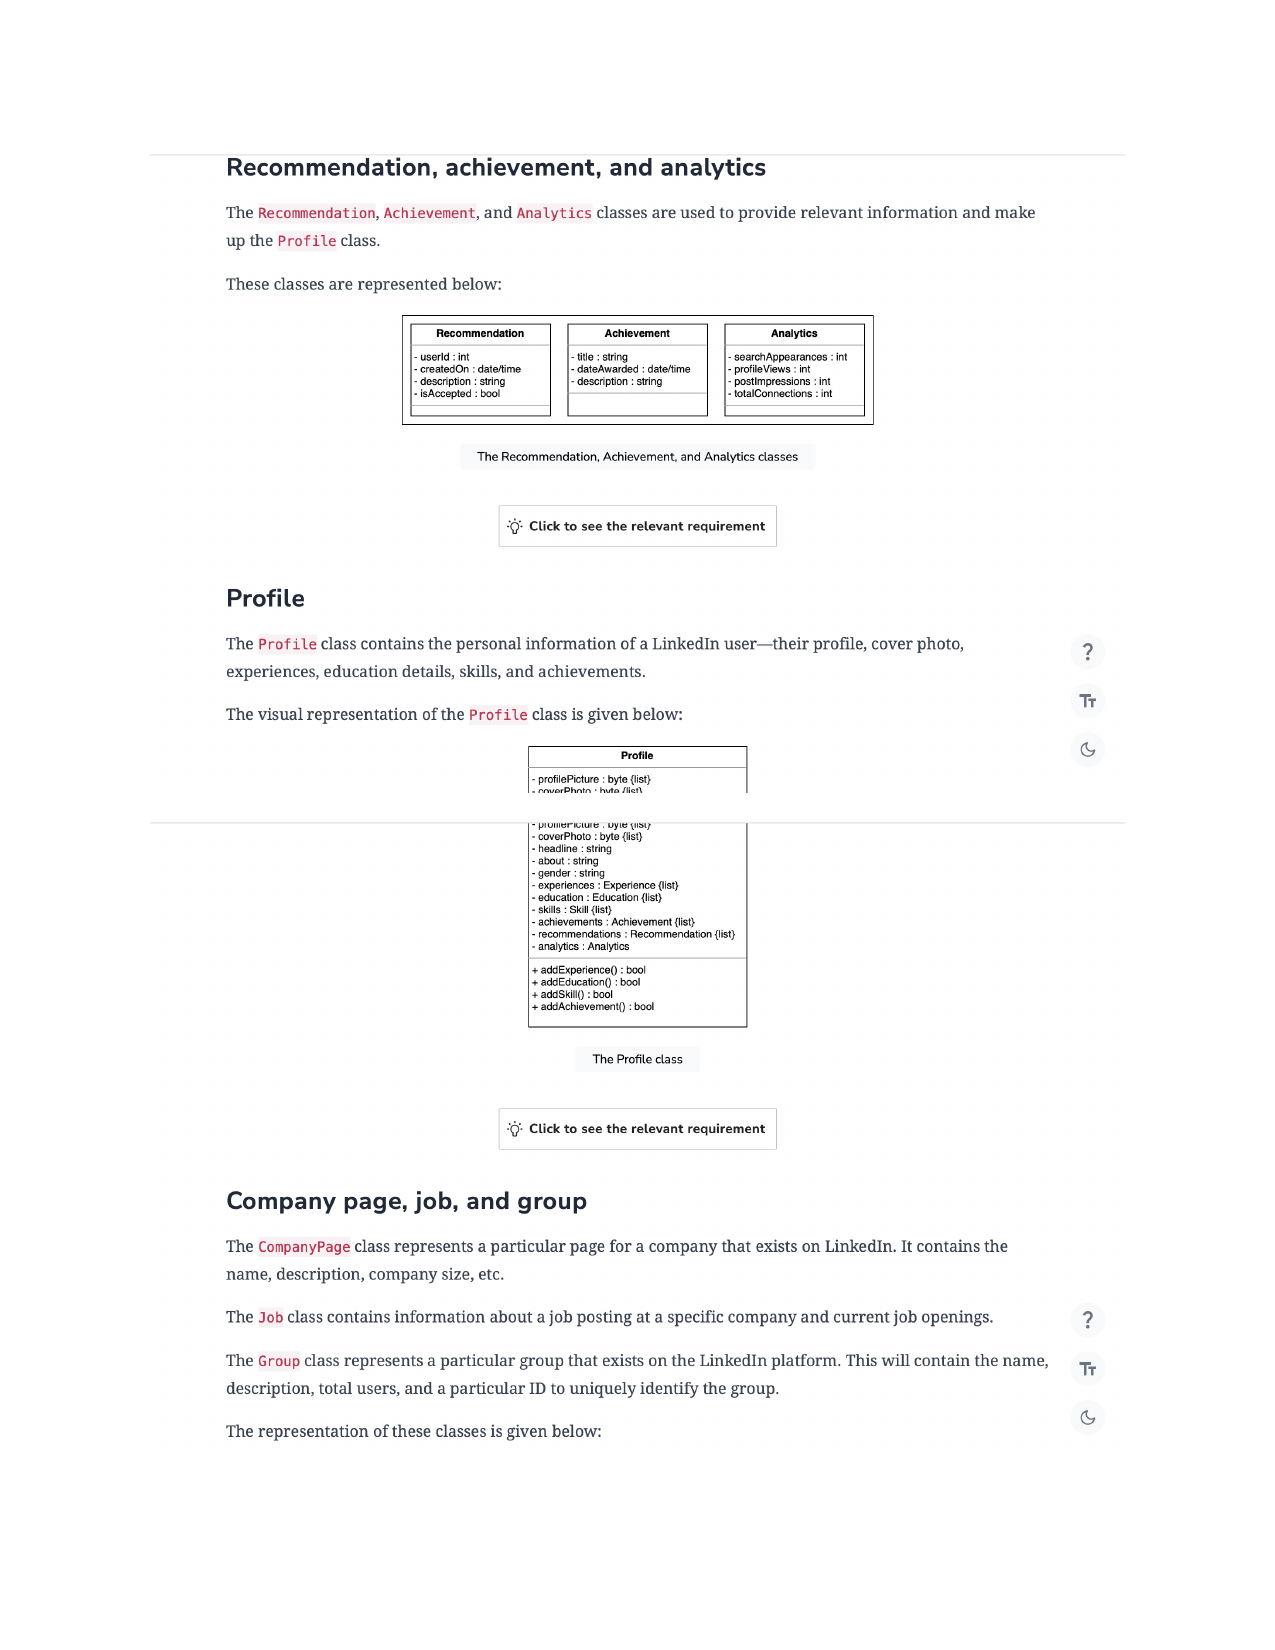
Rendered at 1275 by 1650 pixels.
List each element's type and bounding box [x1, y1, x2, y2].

picture [150, 818, 1125, 1461]
picture [150, 150, 1125, 793]
